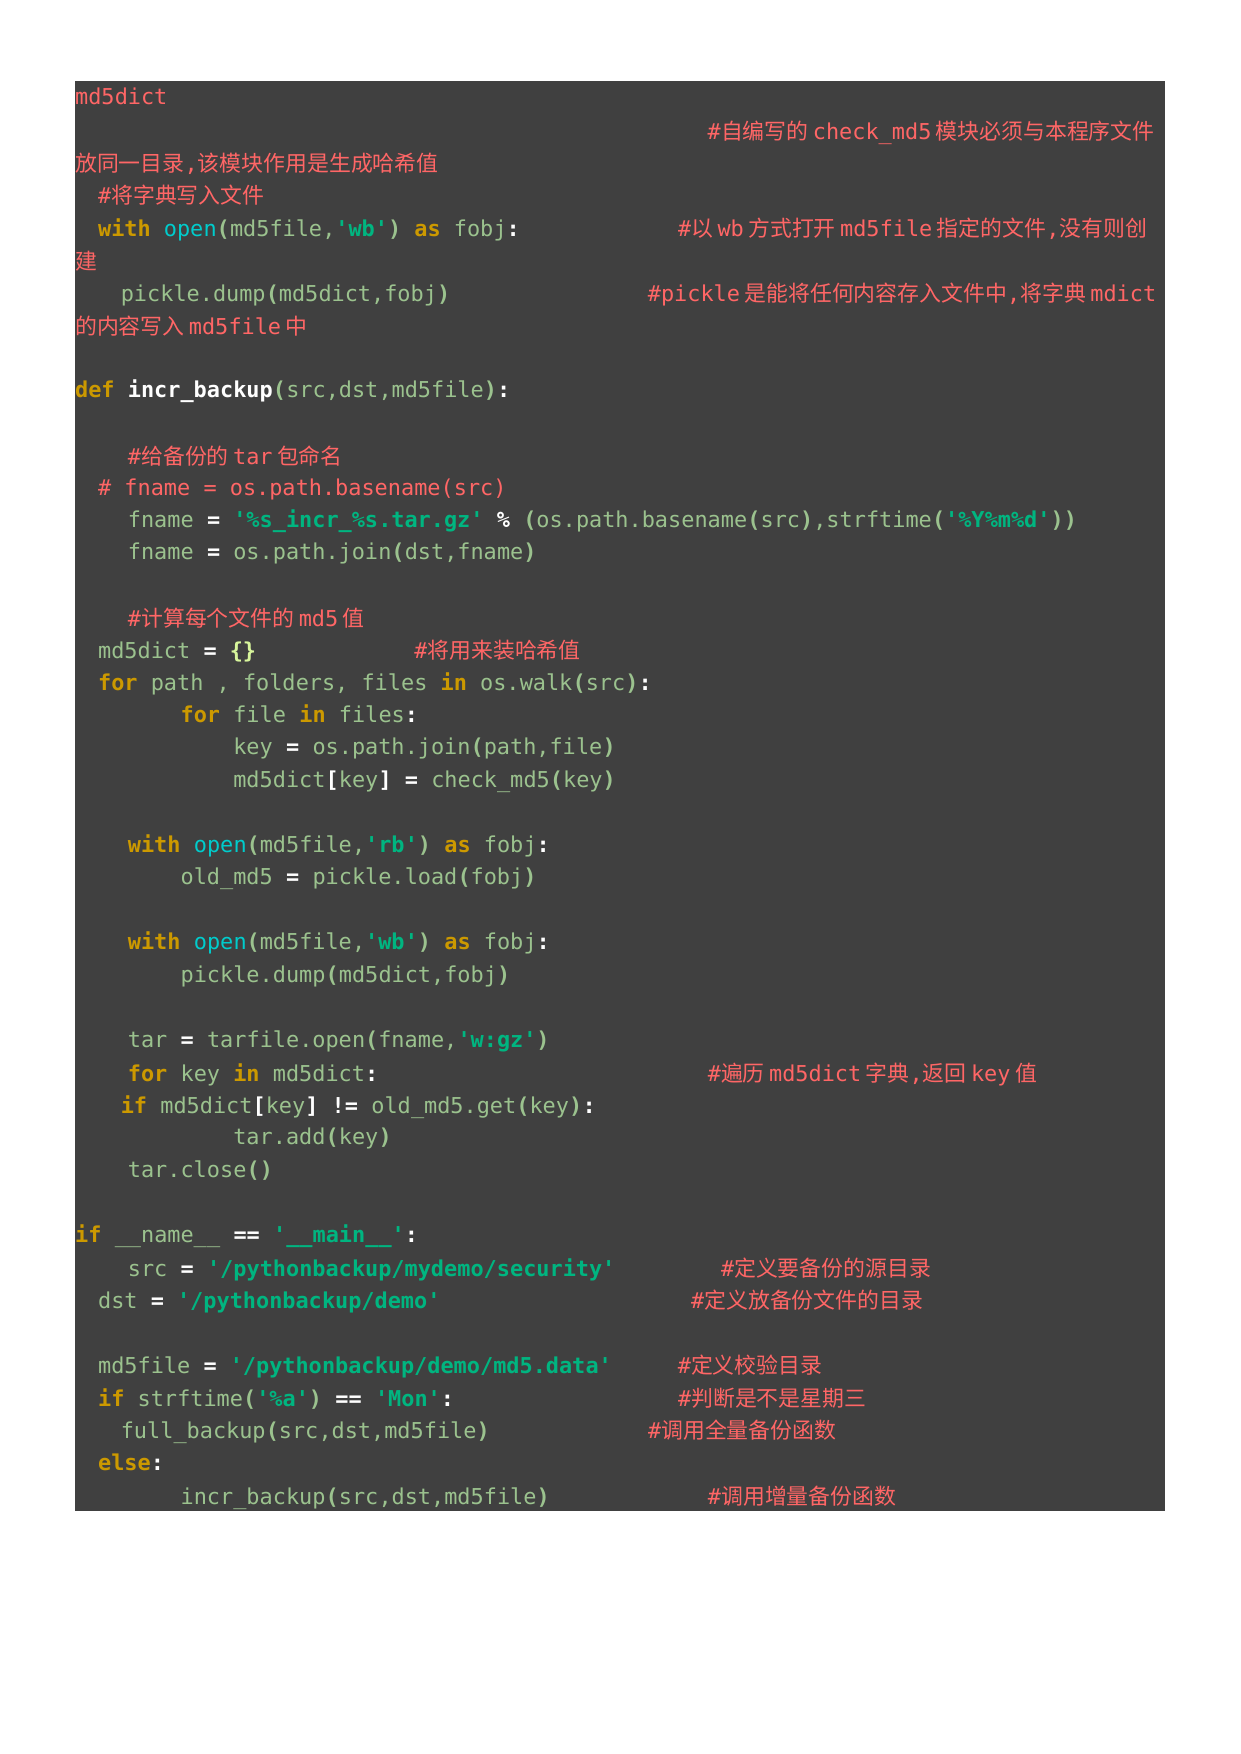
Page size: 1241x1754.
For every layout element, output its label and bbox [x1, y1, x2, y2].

text [75, 81, 1165, 1511]
